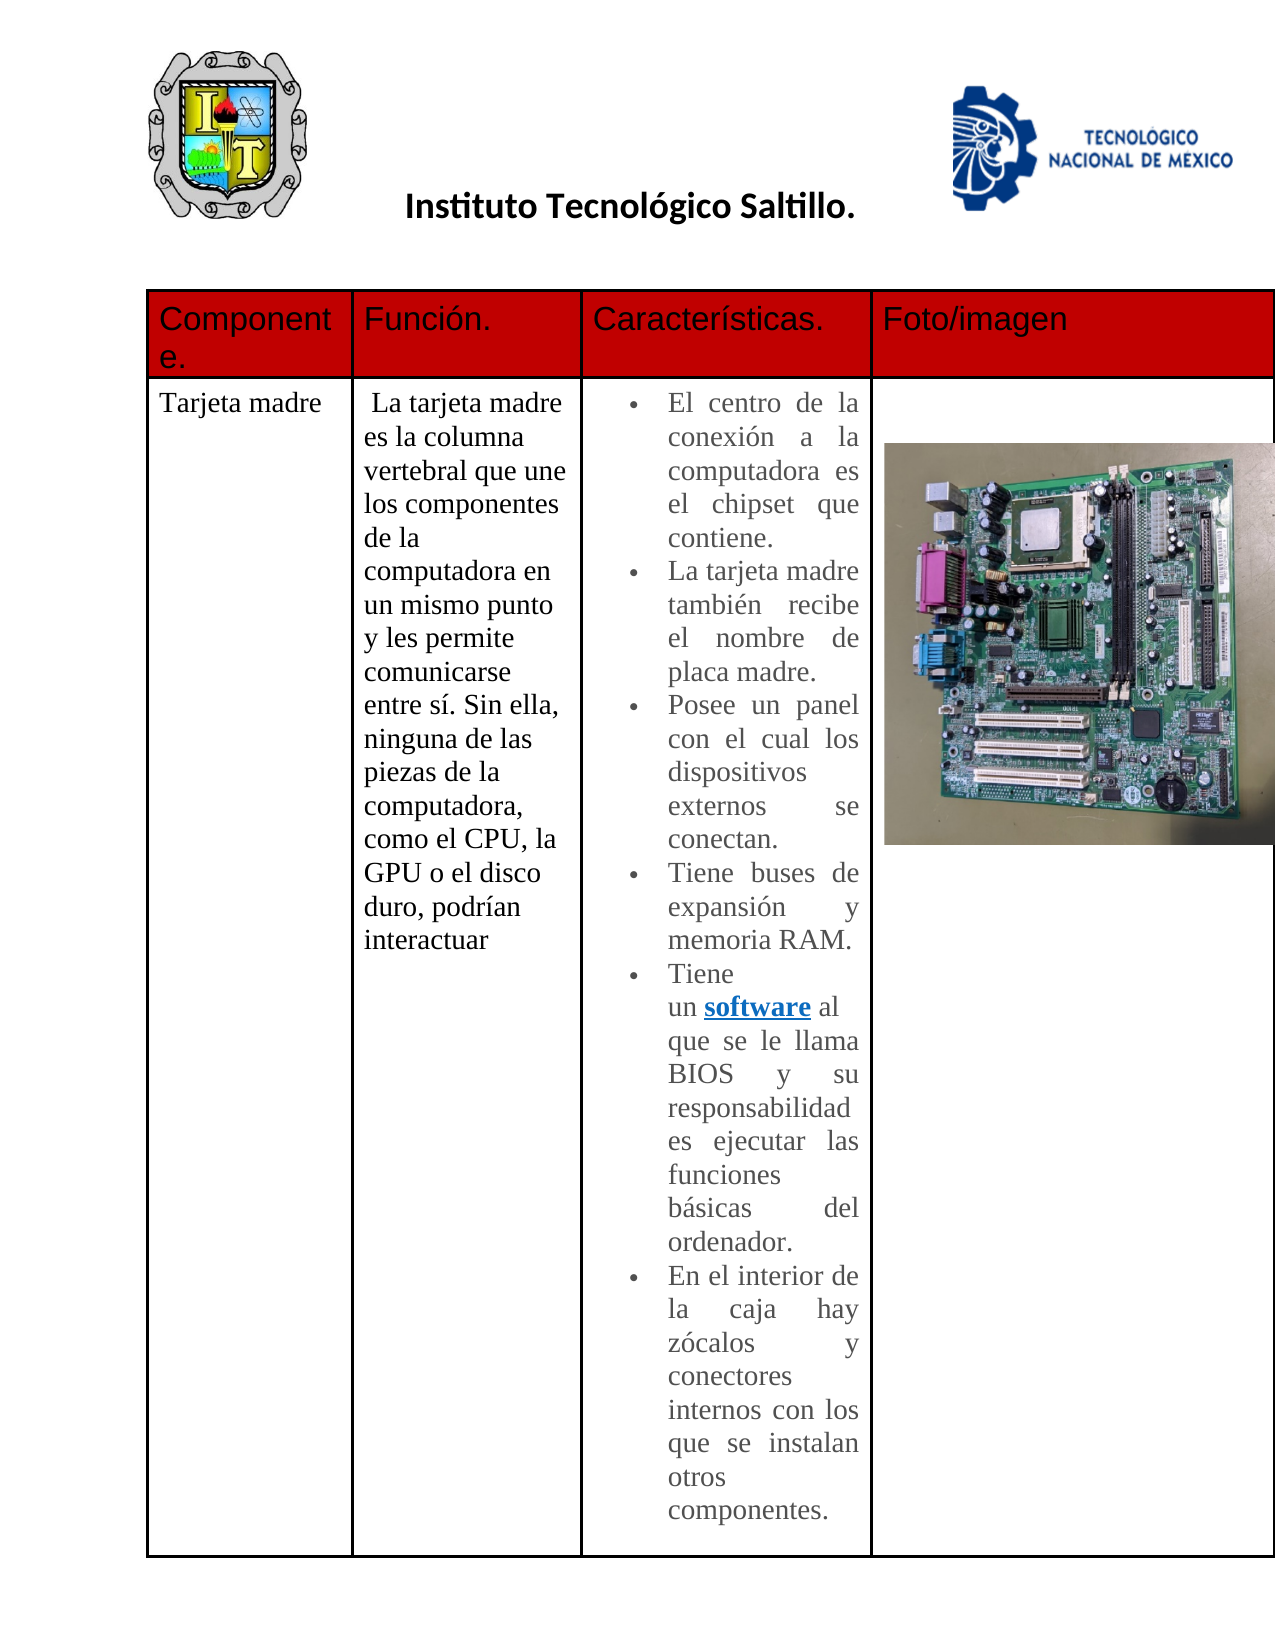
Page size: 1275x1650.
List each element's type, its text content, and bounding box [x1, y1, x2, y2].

table_cell Tarjeta madre [149, 379, 351, 1555]
table_header Foto/imagen [873, 292, 1273, 376]
table_cell [873, 379, 1273, 1555]
picture [953, 79, 1234, 219]
table_header Componente. [149, 292, 351, 376]
table_header Función. [354, 292, 580, 376]
table_cell La tarjeta madre es la columna vertebral que une los componentes de la computadora en un mismo punto y les permite comunicarse entre sí. Sin ella, ninguna de las piezas de la computadora, como el CPU, la GPU o el disco duro, podrían interactuar [354, 379, 580, 1555]
table_header Características. [583, 292, 870, 376]
picture [147, 51, 308, 219]
table_cell El centro de la conexión a la computadora es el chipset que contiene. La tarjeta madre también recibe el nombre de placa madre. Posee un panel con el cual los dispositivos externos se conectan. Tiene buses de expansión y memoria RAM. Tiene un software al que se le llama BIOS y su responsabilidad es ejecutar las funciones básicas del ordenador. En el interior de la caja hay zócalos y conectores internos con los que se instalan otros componentes. [583, 379, 870, 1555]
picture [884, 443, 1275, 845]
